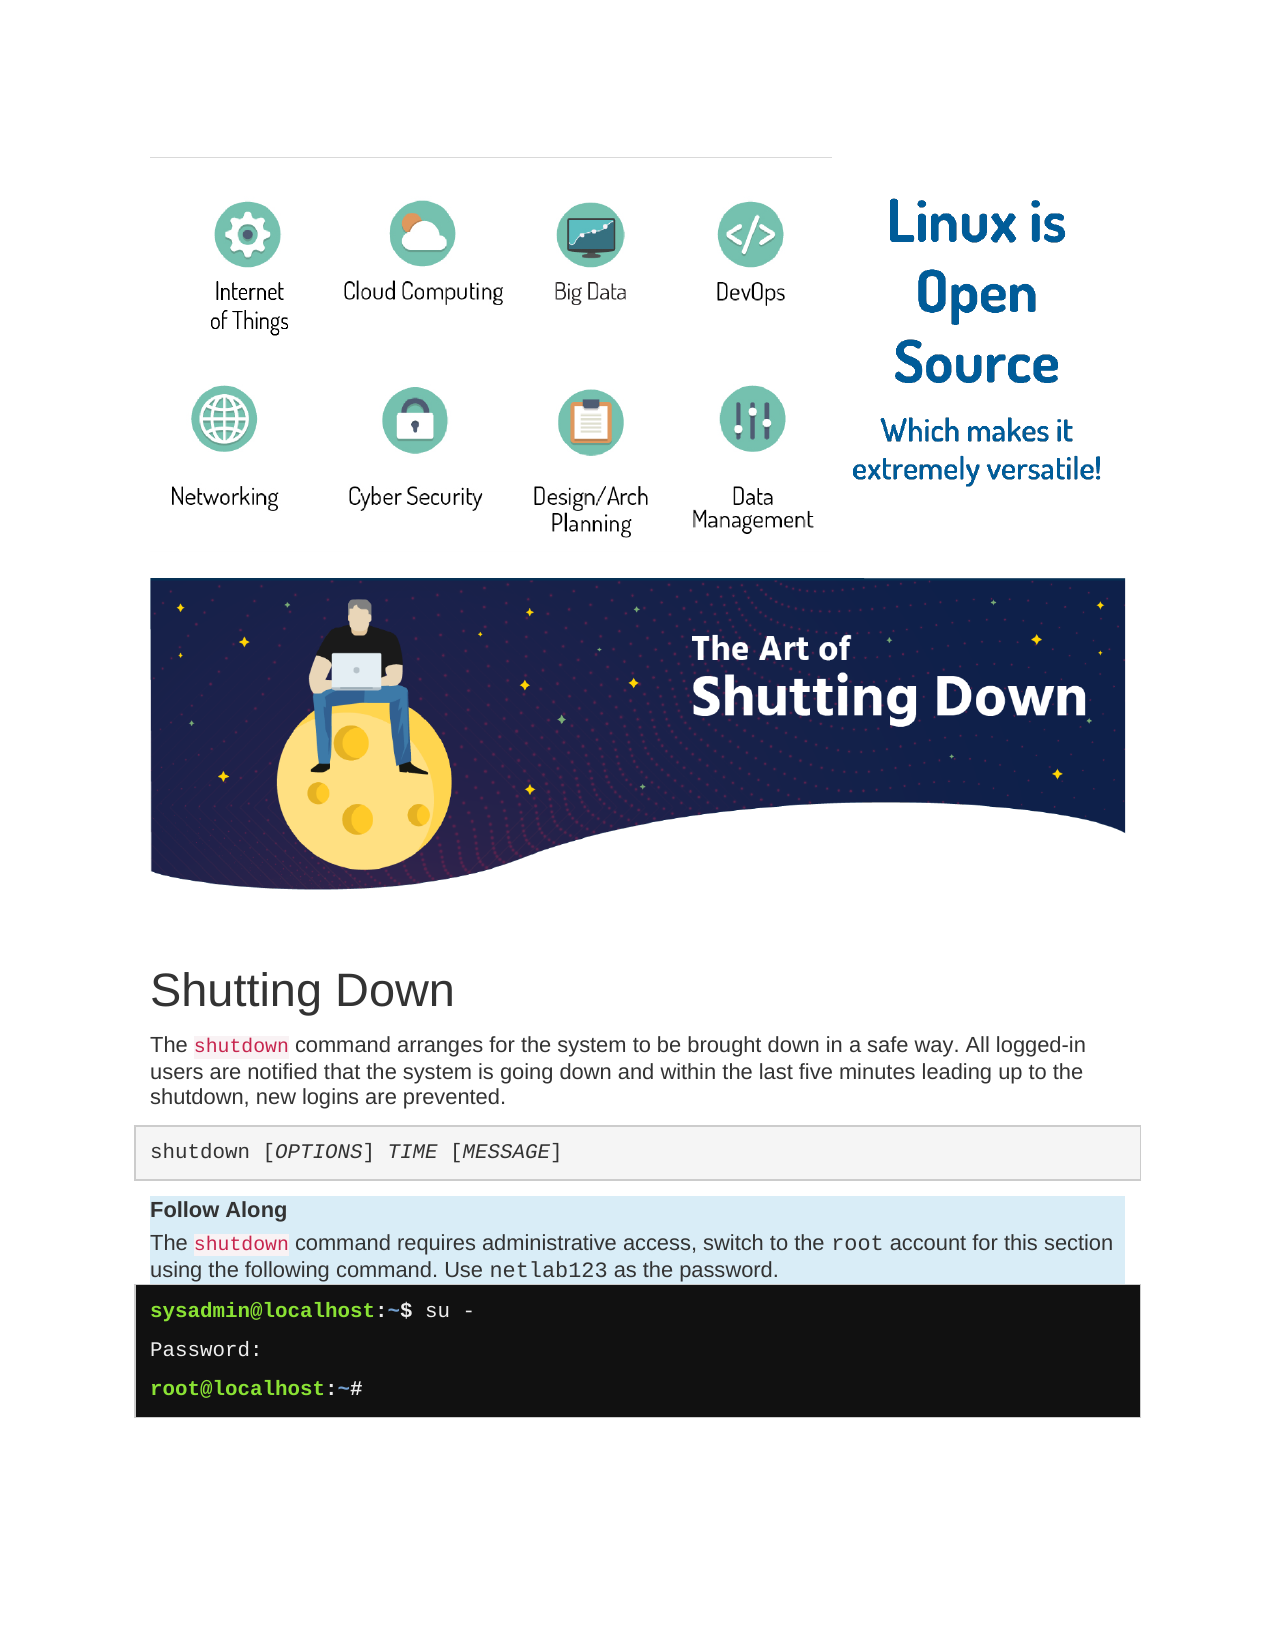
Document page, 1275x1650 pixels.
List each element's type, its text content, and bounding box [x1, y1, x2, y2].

text The shutdown command arranges for the system to be brought down in a safe way. All logged-in users are notified that the system is going down and within the last five minutes leading up to the shutdown, new logins are prevented. [150, 1032, 1125, 1109]
picture [150, 578, 1125, 944]
subtitle Shutting Down [150, 963, 1125, 1017]
text root@localhost:~# [136, 1362, 1140, 1417]
text Password: [136, 1323, 1140, 1362]
text sysadmin@localhost:~$ su - [136, 1285, 1140, 1323]
picture [150, 150, 1125, 560]
text The shutdown command requires administrative access, switch to the root account for this section using the following command. Use netlab123 as the password. [150, 1229, 1125, 1284]
text shutdown [OPTIONS] TIME [MESSAGE] [136, 1127, 1140, 1179]
text Follow Along [150, 1196, 1125, 1222]
